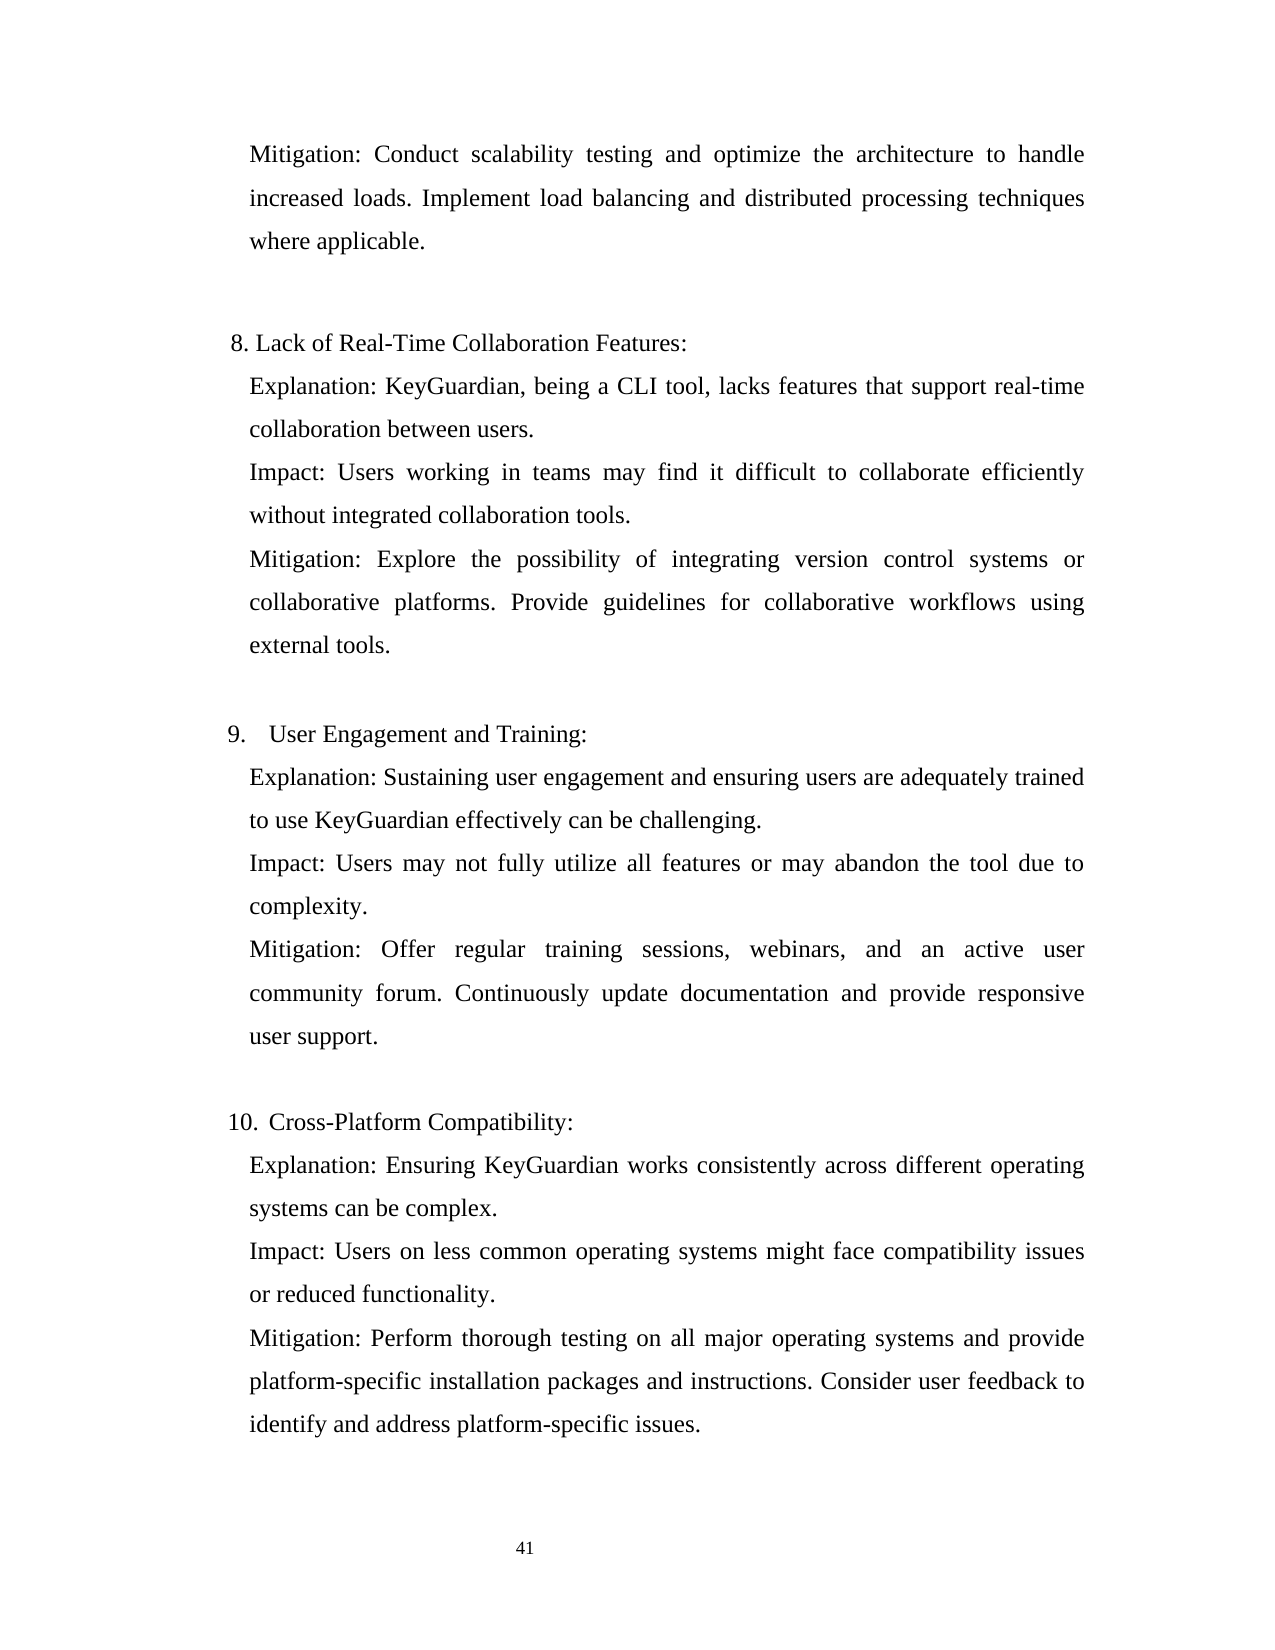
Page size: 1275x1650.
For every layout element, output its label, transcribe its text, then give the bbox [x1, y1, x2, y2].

text Mitigation: Explore the possibility of integrating version control systems or collaborative platforms. Provide guidelines for collaborative workflows using external tools. [249, 544, 1085, 659]
text Explanation: Sustaining user engagement and ensuring users are adequately trained to use KeyGuardian effectively can be challenging. [249, 762, 1085, 834]
text Explanation: KeyGuardian, being a CLI tool, lacks features that support real-time collaboration between users. [249, 371, 1085, 443]
list Lack of Real-Time Collaboration Features: [230, 328, 1212, 357]
text Impact: Users may not fully utilize all features or may abandon the tool due to complexity. [249, 848, 1085, 920]
text Impact: Users on less common operating systems might face compatibility issues or reduced functionality. [249, 1236, 1085, 1308]
text Mitigation: Conduct scalability testing and optimize the architecture to handle increased loads. Implement load balancing and distributed processing techniques where applicable. [249, 139, 1085, 254]
list User Engagement and Training: [227, 719, 1212, 748]
text Impact: Users working in teams may find it difficult to collaborate efficiently without integrated collaboration tools. [249, 457, 1085, 529]
text Explanation: Ensuring KeyGuardian works consistently across different operating systems can be complex. [249, 1150, 1085, 1222]
text Mitigation: Offer regular training sessions, webinars, and an active user community forum. Continuously update documentation and provide responsive user support. [249, 934, 1085, 1049]
list Cross-Platform Compatibility: [227, 1107, 1212, 1136]
text Mitigation: Perform thorough testing on all major operating systems and provide platform-specific installation packages and instructions. Consider user feedback to identify and address platform-specific issues. [249, 1323, 1085, 1438]
